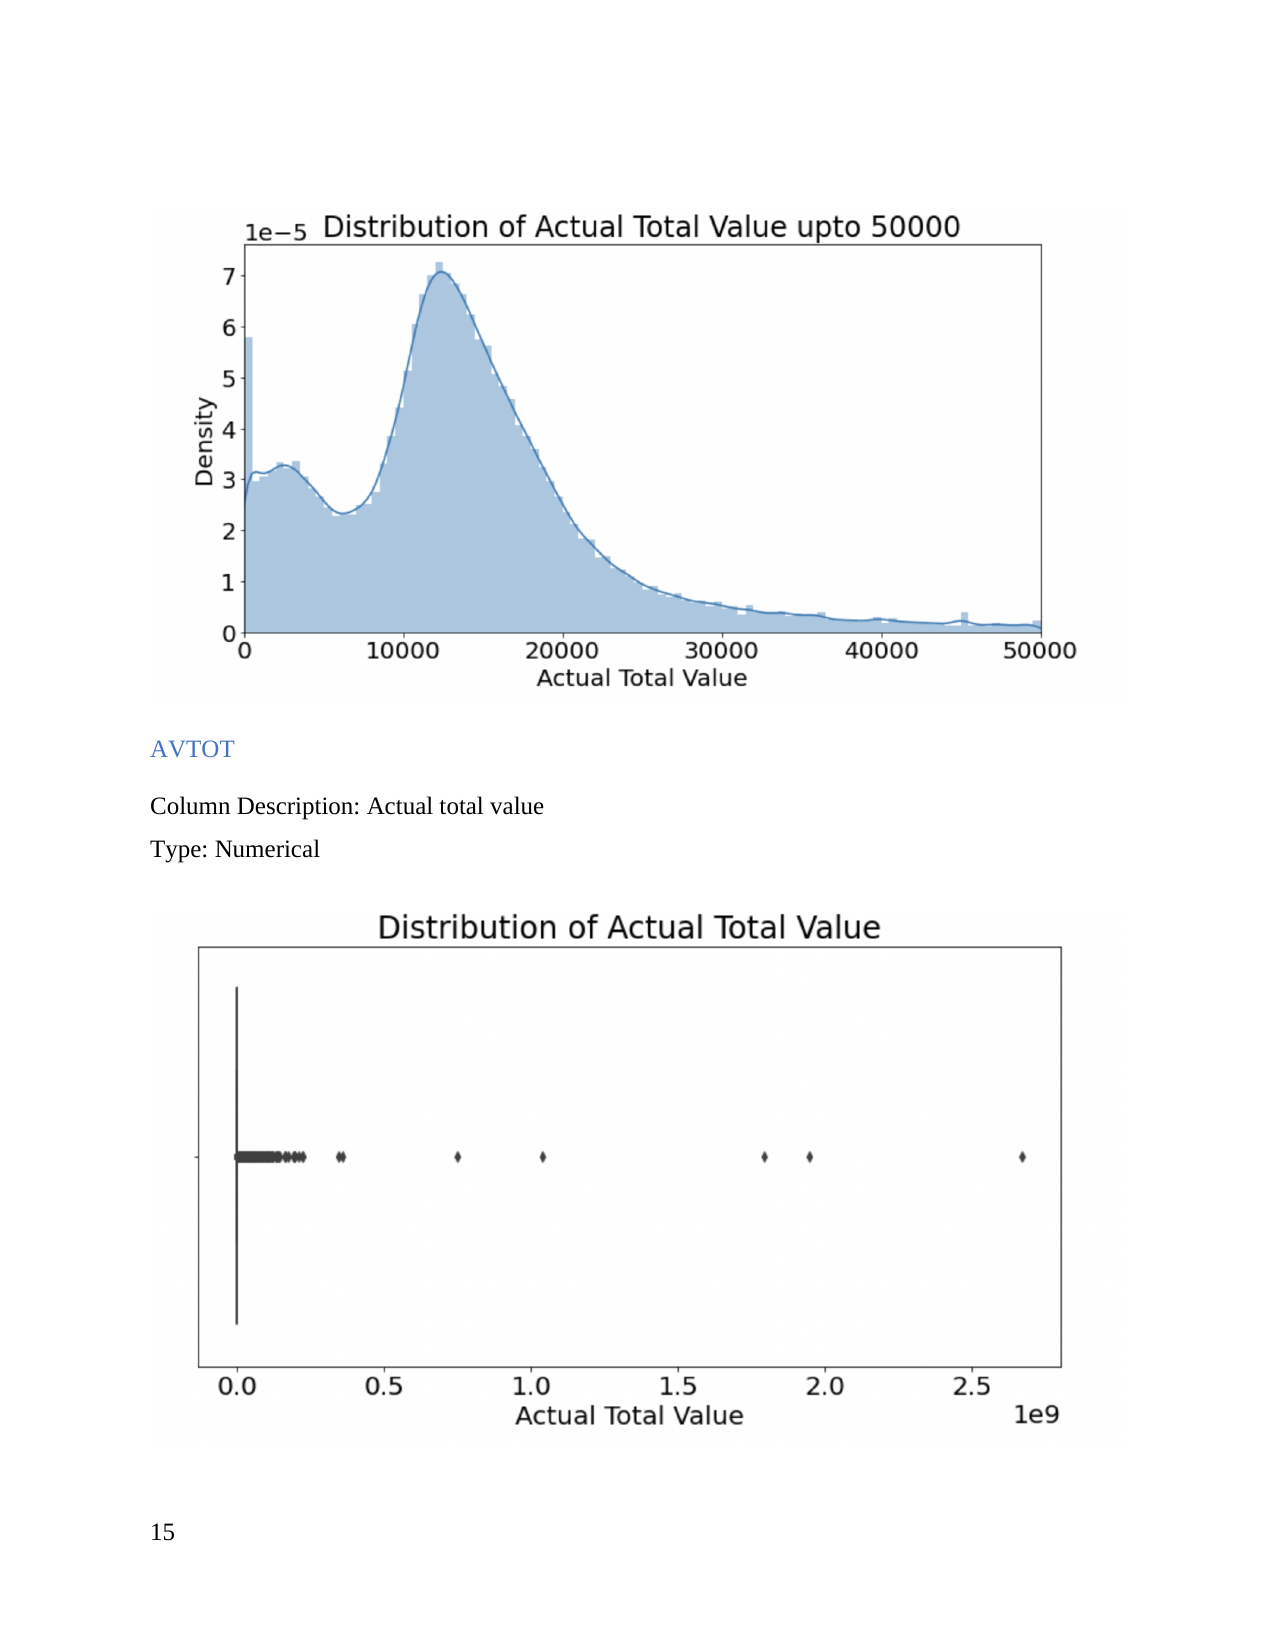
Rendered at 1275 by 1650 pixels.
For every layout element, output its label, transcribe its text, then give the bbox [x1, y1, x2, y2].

picture [150, 207, 1125, 706]
text AVTOT [150, 734, 1125, 763]
picture [150, 910, 1125, 1446]
text Type: Numerical [150, 834, 1125, 863]
text Column Description: Actual total value [150, 791, 1125, 820]
